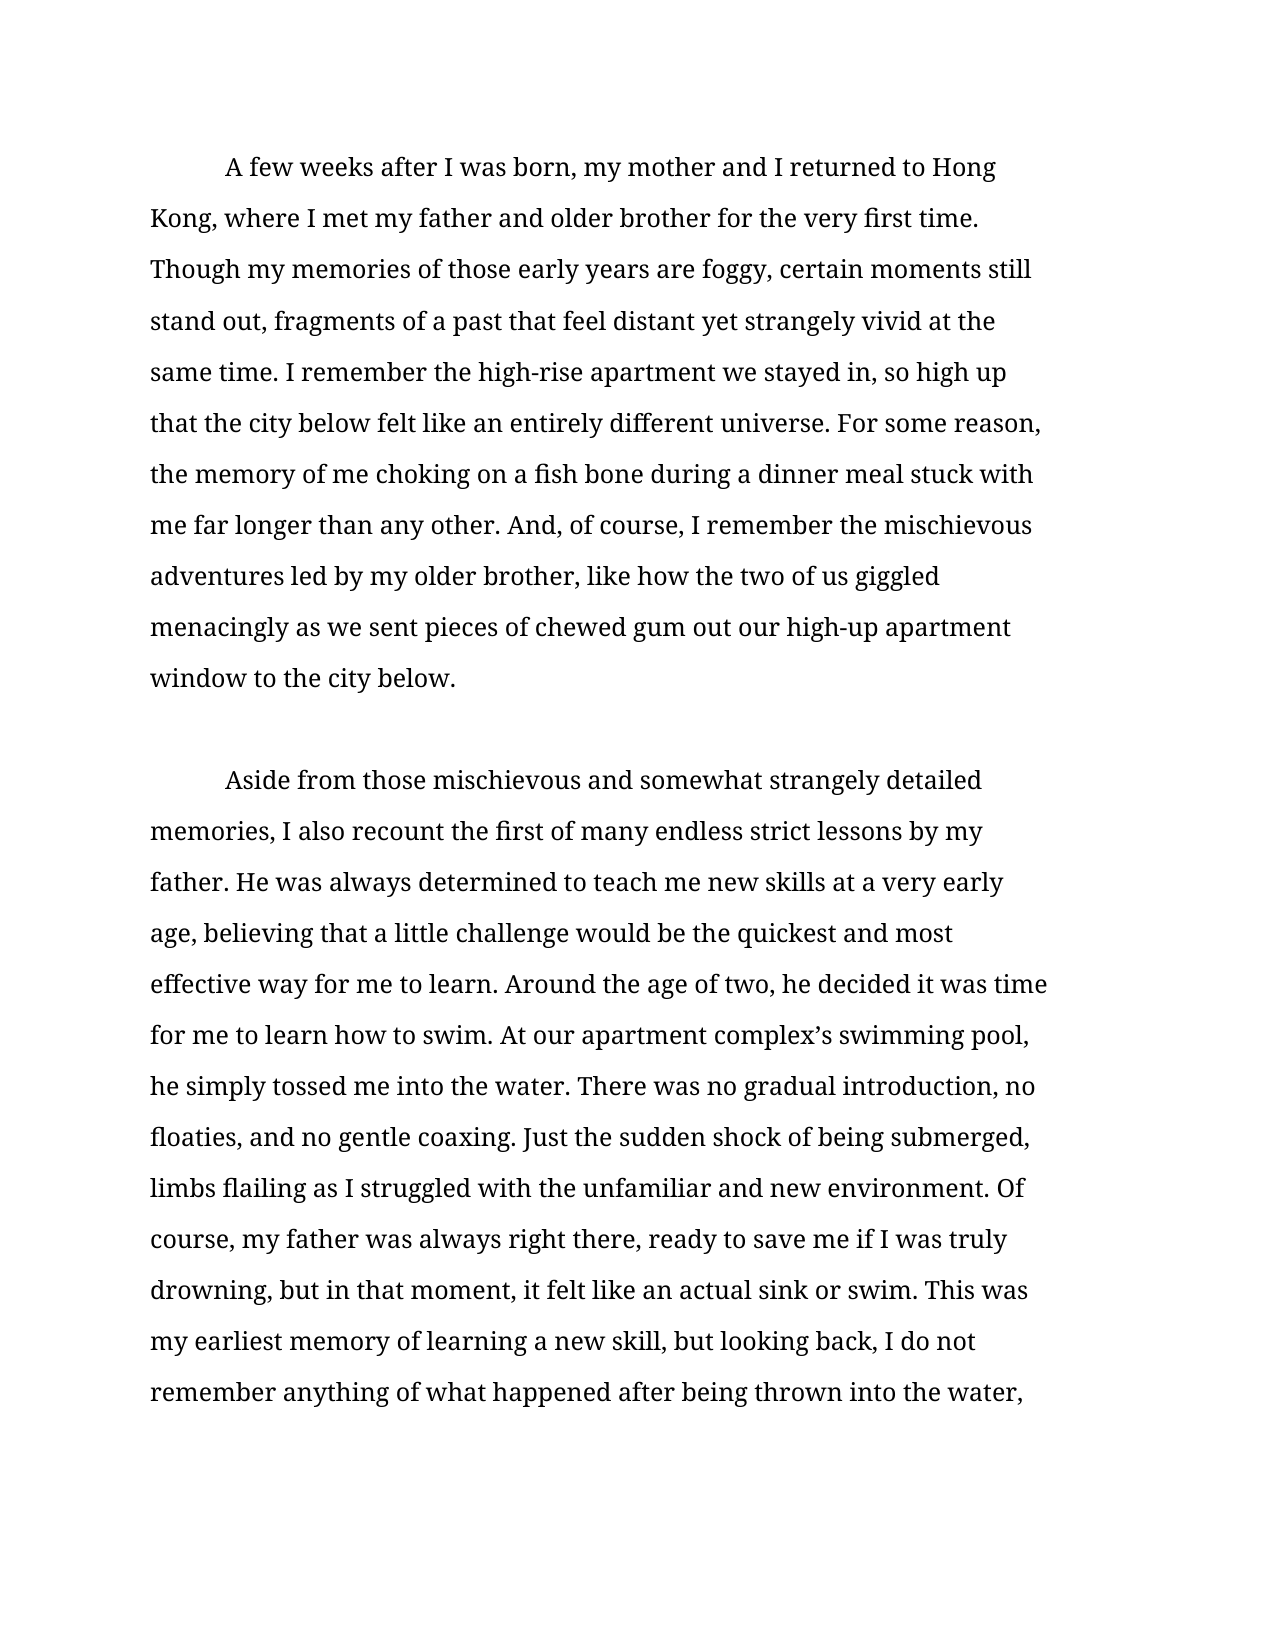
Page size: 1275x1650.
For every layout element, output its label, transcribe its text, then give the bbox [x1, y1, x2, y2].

text A few weeks after I was born, my mother and I returned to Hong Kong, where I met my father and older brother for the very first time. Though my memories of those early years are foggy, certain moments still stand out, fragments of a past that feel distant yet strangely vivid at the same time. I remember the high-rise apartment we stayed in, so high up that the city below felt like an entirely different universe. For some reason, the memory of me choking on a fish bone during a dinner meal stuck with me far longer than any other. And, of course, I remember the mischievous adventures led by my older brother, like how the two of us giggled menacingly as we sent pieces of chewed gum out our high-up apartment window to the city below. [150, 150, 1050, 694]
